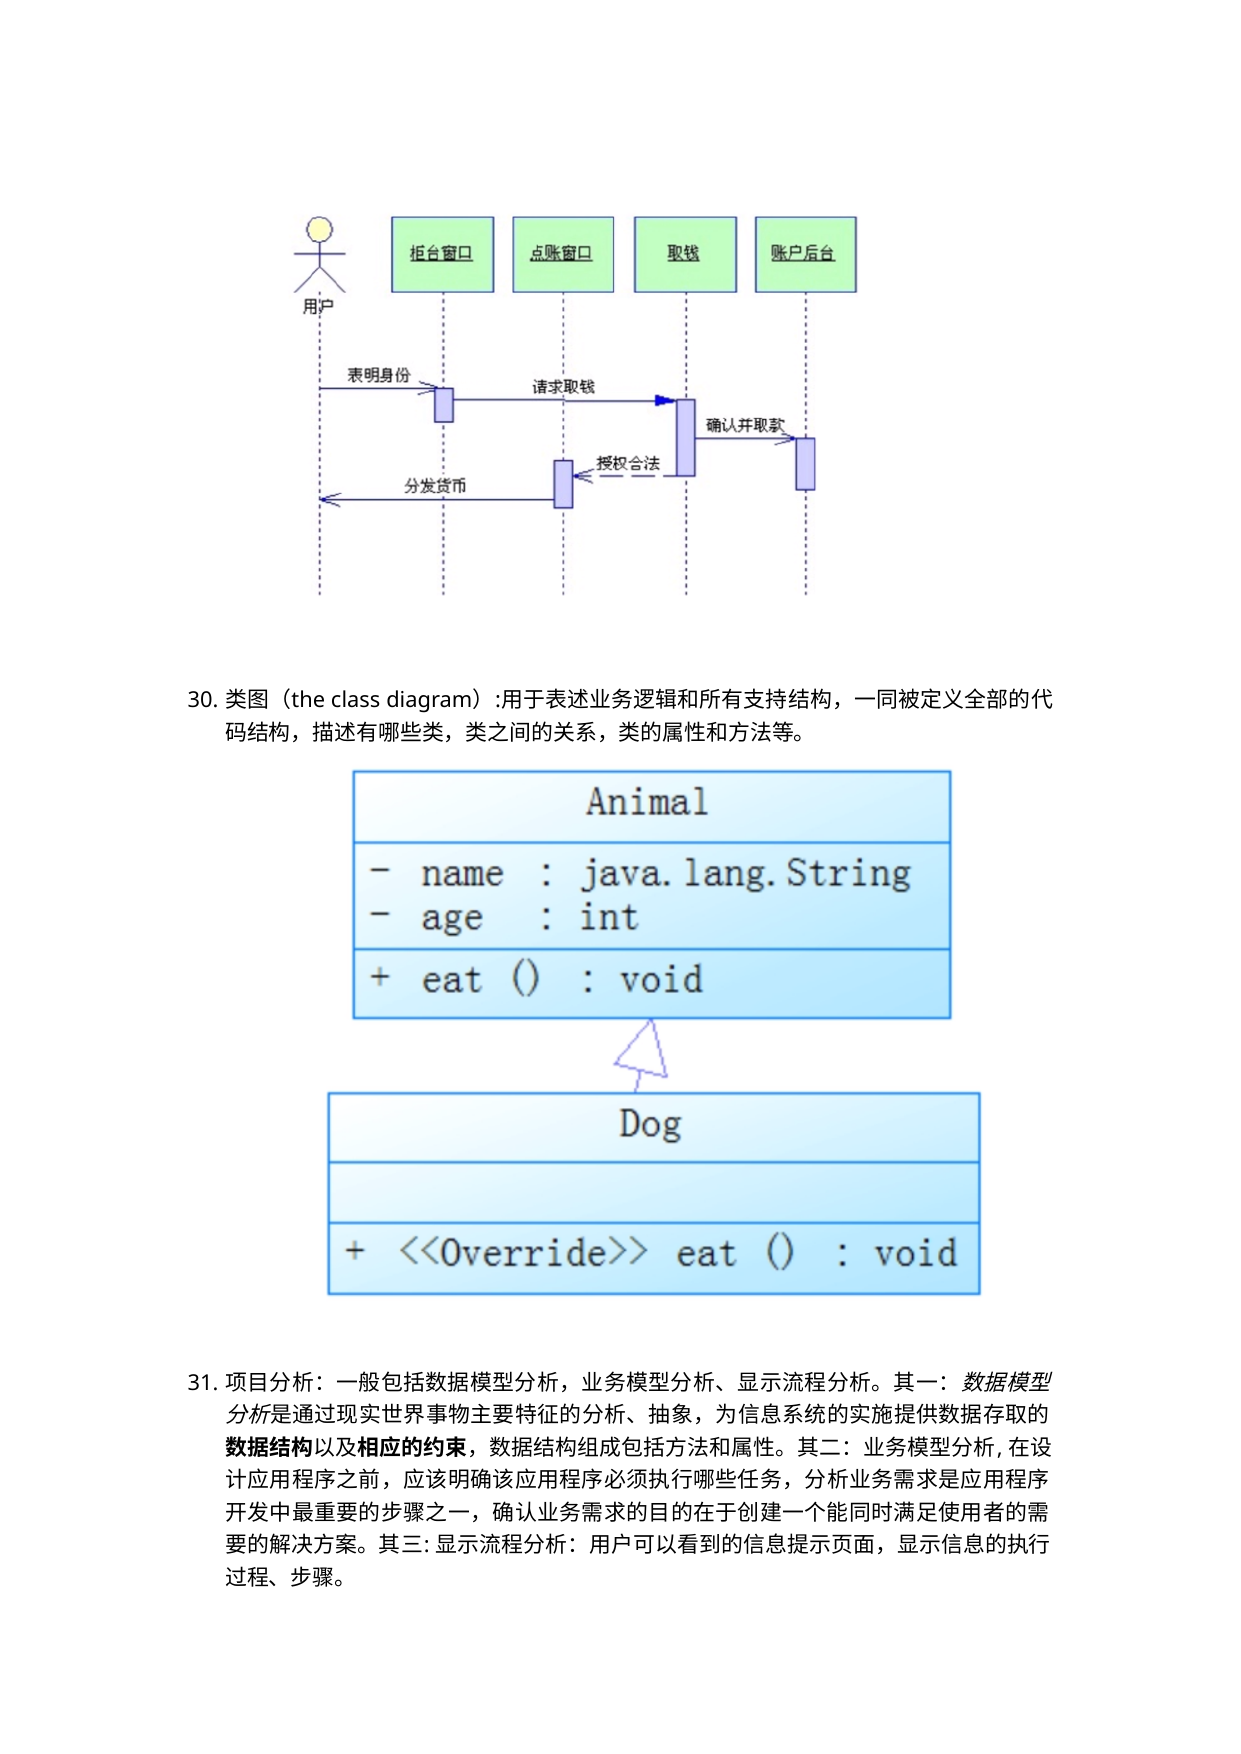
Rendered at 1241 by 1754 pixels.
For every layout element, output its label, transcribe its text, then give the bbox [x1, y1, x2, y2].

list 项目分析：一般包括数据模型分析，业务模型分析、显示流程分析。其一：数据模型分析是通过现实世界事物主要特征的分析、抽象，为信息系统的实施提供数据存取的数据结构以及相应的约束，数据结构组成包括方法和属性。其二：业务模型分析, 在设计应用程序之前，应该明确该应用程序必须执行哪些任务，分析业务需求是应用程序开发中最重要的步骤之一，确认业务需求的目的在于创建一个能同时满足使用者的需要的解决方案。其三: 显示流程分析：用户可以看到的信息提示页面，显示信息的执行过程、步骤。 [187, 1364, 1053, 1592]
list 类图（the class diagram）:用于表述业务逻辑和所有支持结构，一同被定义全部的代码结构，描述有哪些类，类之间的关系，类的属性和方法等。 [187, 682, 1053, 747]
picture [225, 747, 1080, 1339]
picture [236, 167, 915, 644]
